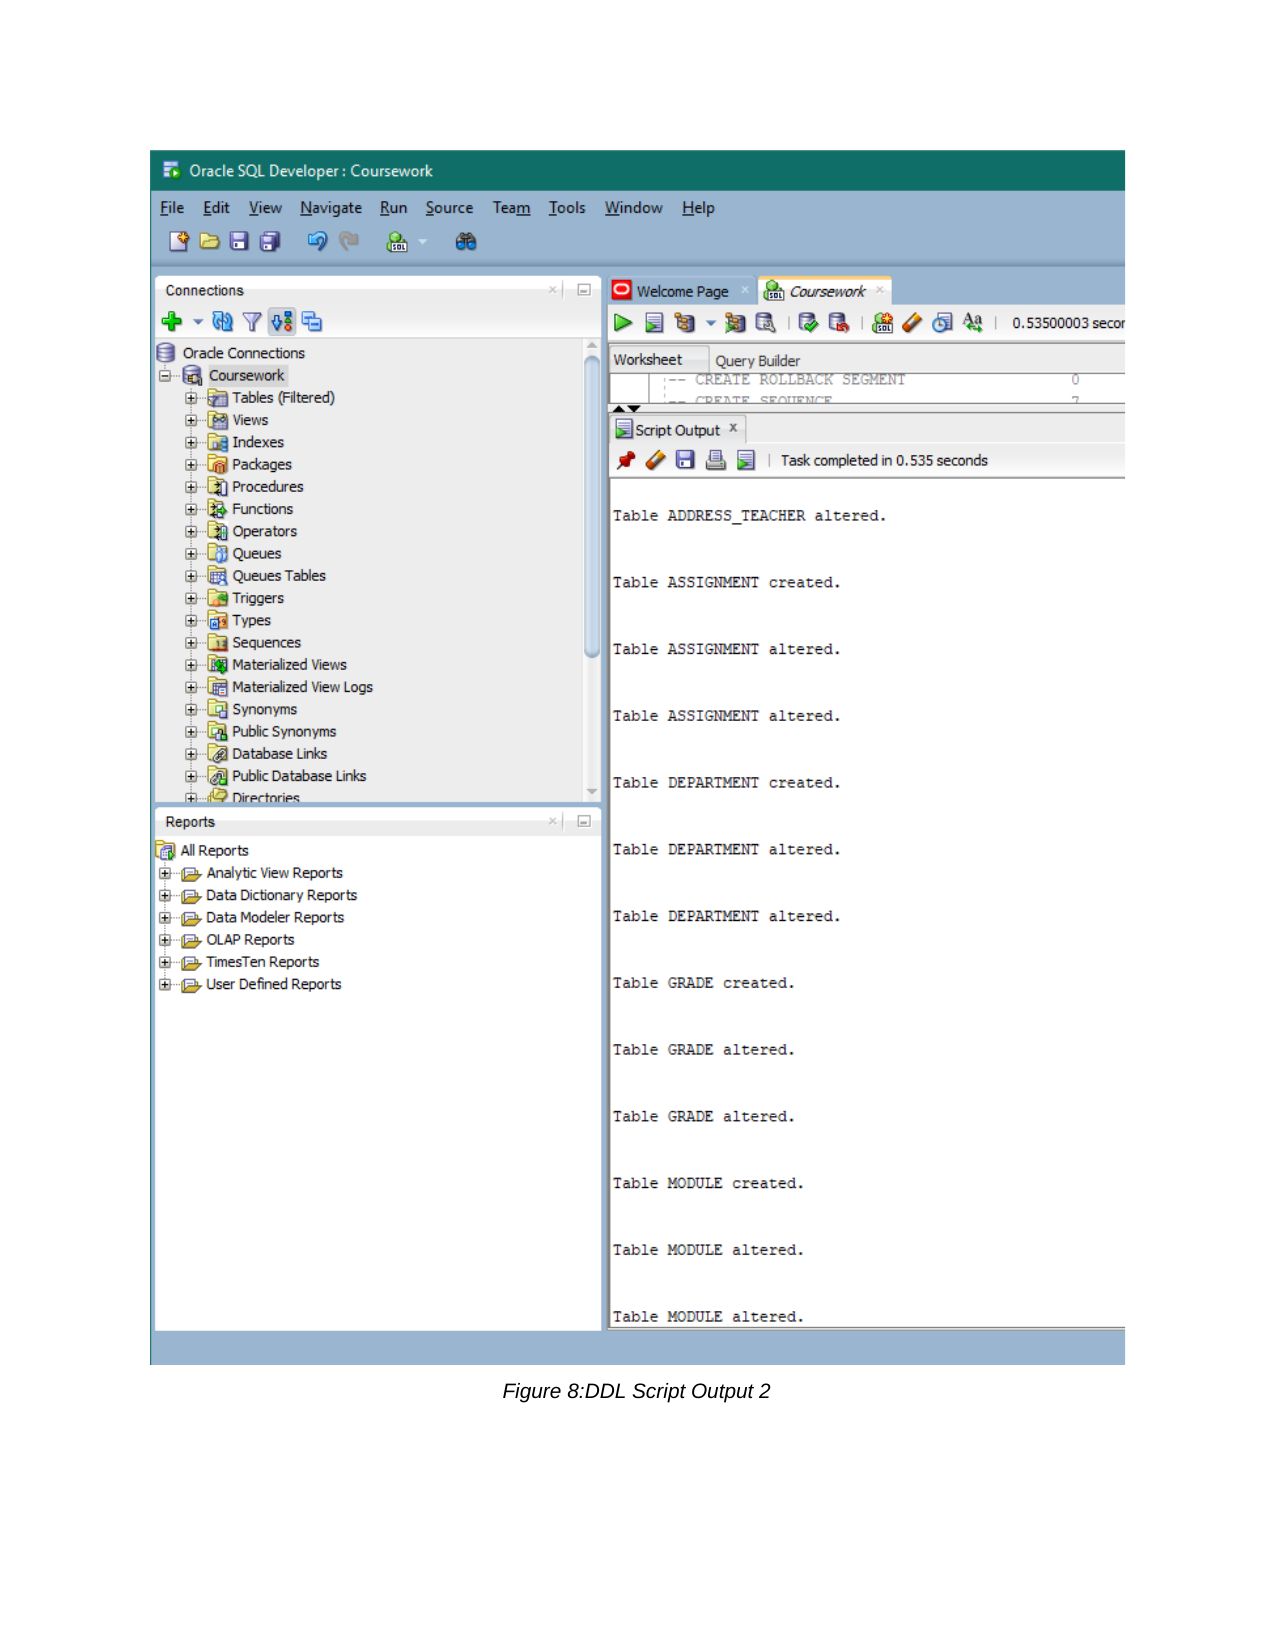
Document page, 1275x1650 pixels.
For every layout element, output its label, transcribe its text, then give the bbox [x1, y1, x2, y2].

picture [150, 150, 1125, 1365]
text Figure 8:DDL Script Output 2 [150, 1378, 1125, 1402]
